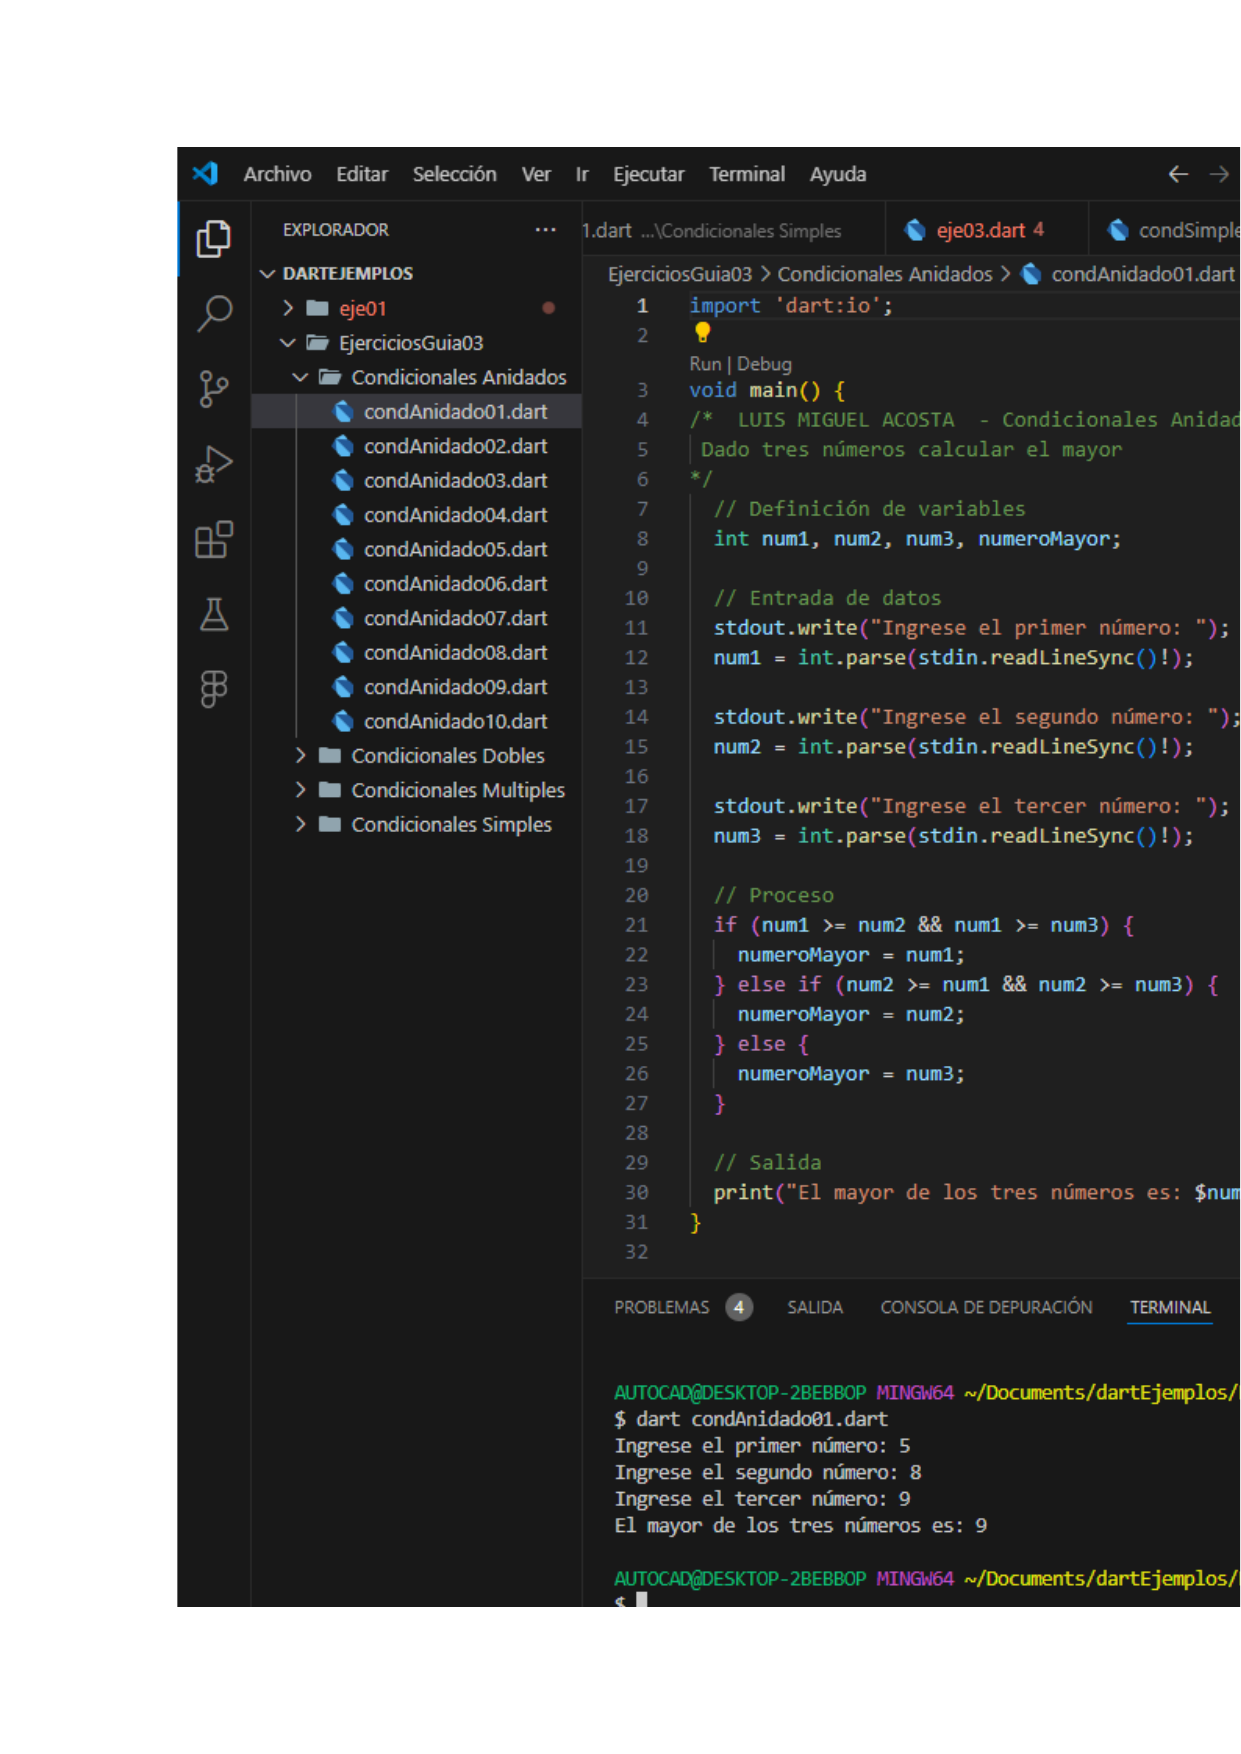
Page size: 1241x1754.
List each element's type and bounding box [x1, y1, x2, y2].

picture [177, 147, 1241, 1607]
